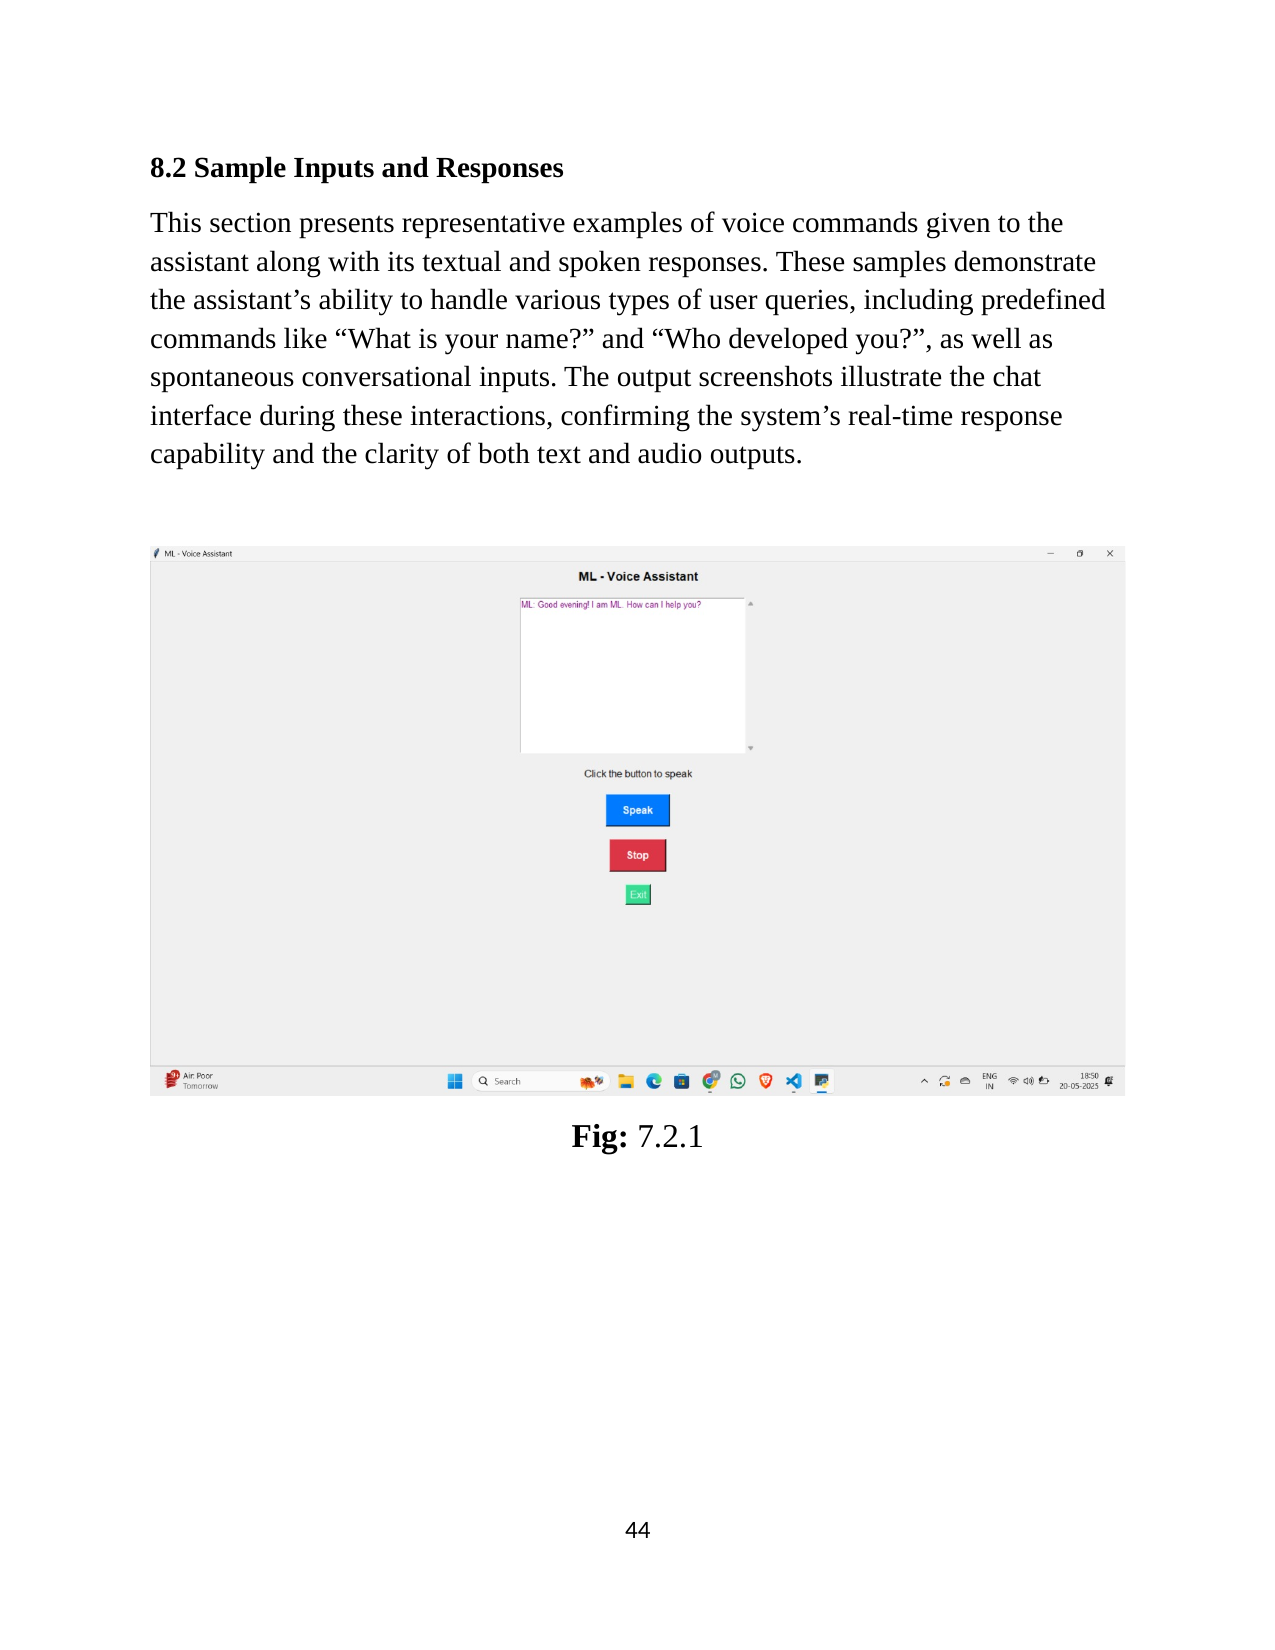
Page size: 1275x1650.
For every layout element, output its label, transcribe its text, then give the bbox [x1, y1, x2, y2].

picture [150, 546, 1125, 1096]
text Fig: 7.2.1 [150, 1116, 1125, 1155]
text 8.2 Sample Inputs and Responses [150, 150, 1125, 183]
text This section presents representative examples of voice commands given to the assistant along with its textual and spoken responses. These samples demonstrate the assistant’s ability to handle various types of user queries, including predefined commands like “What is your name?” and “Who developed you?”, as well as spontaneous conversational inputs. The output screenshots illustrate the chat interface during these interactions, confirming the system’s real-time response capability and the clarity of both text and audio outputs. [150, 205, 1125, 470]
